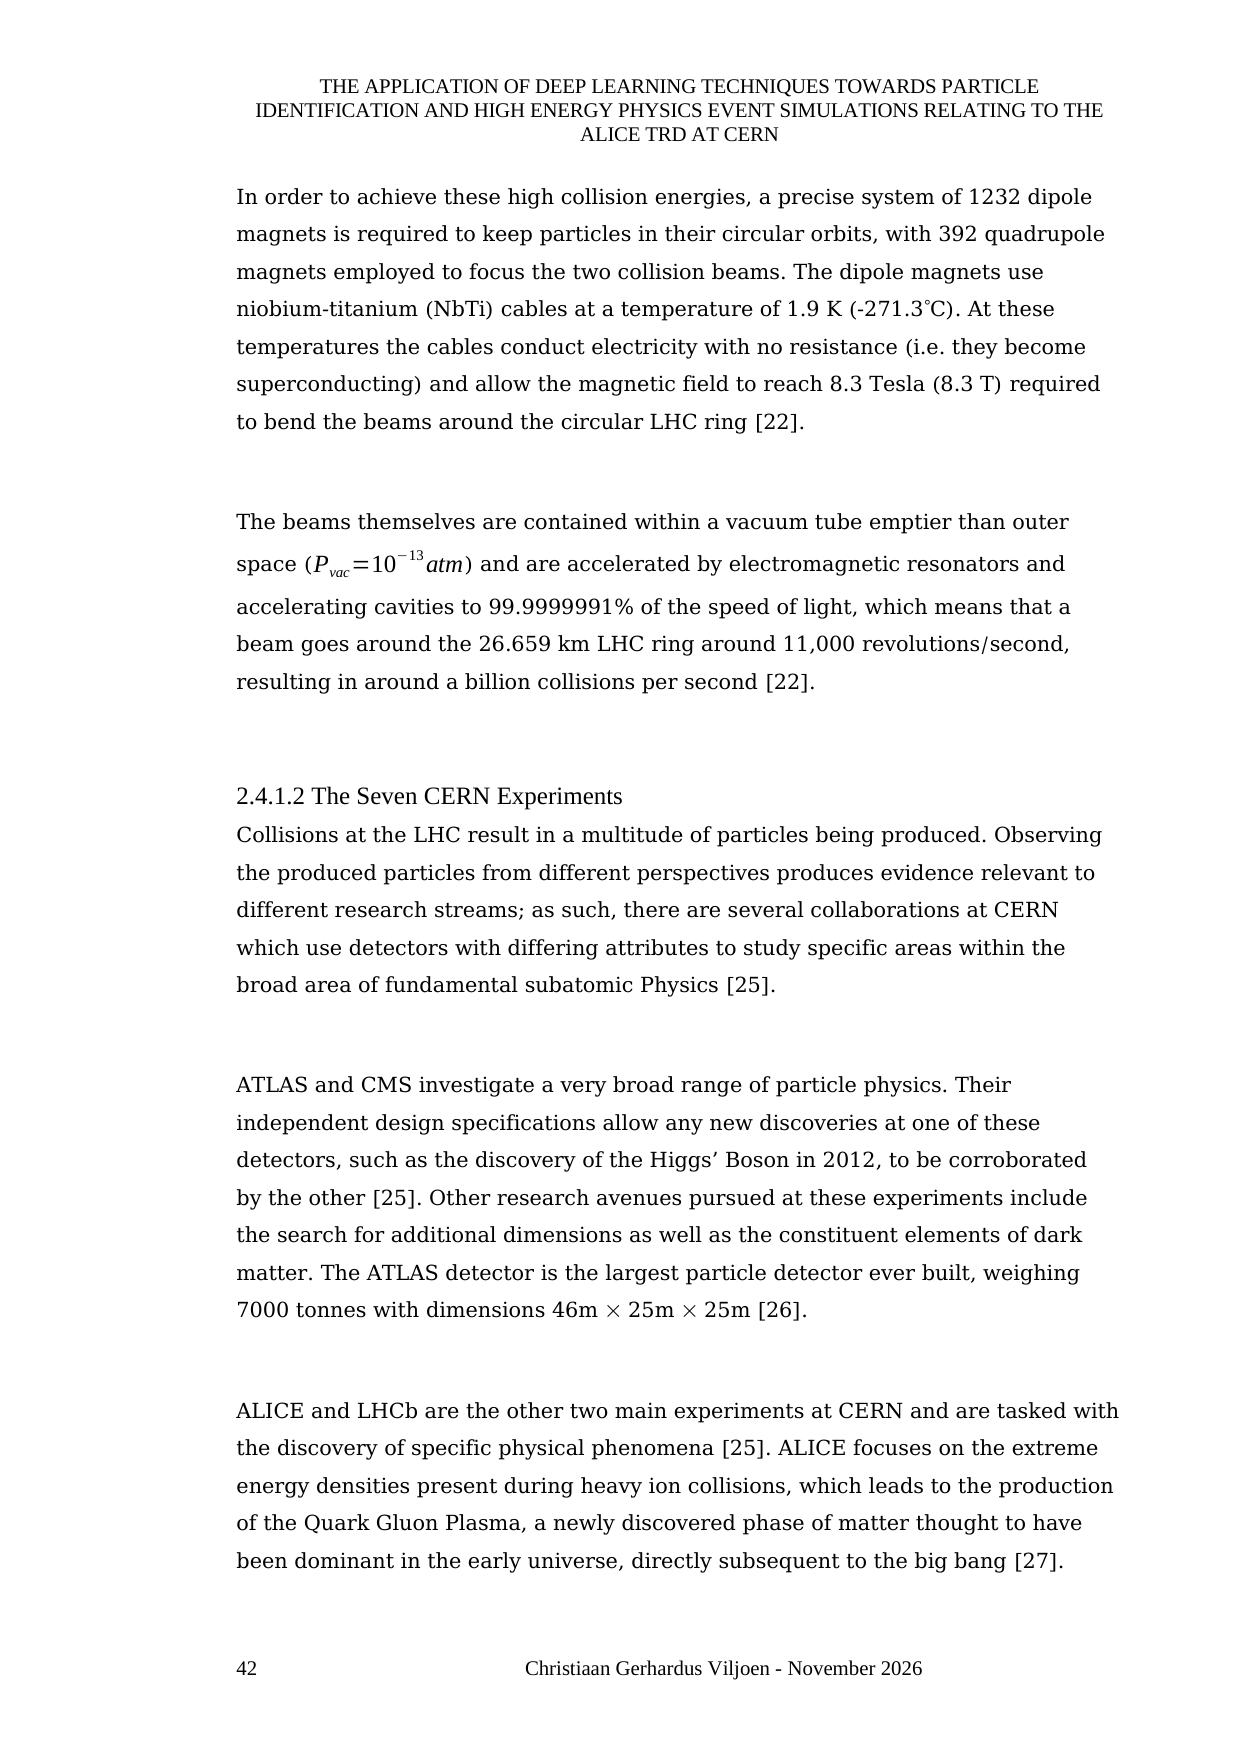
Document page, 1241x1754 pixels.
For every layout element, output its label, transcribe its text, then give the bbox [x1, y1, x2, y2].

text Collisions at the LHC result in a multitude of particles being produced. Observing the produced particles from different perspectives produces evidence relevant to different research streams; as such, there are several collaborations at CERN which use detectors with differing attributes to study specific areas within the broad area of fundamental subatomic Physics . [236, 822, 1122, 997]
text ATLAS and CMS investigate a very broad range of particle physics. Their independent design specifications allow any new discoveries at one of these detectors, such as the discovery of the Higgs’ Boson in 2012, to be corroborated by the other . Other research avenues pursued at these experiments include the search for additional dimensions as well as the constituent elements of dark matter. The ATLAS detector is the largest particle detector ever built, weighing 7000 tonnes with dimensions 46m 25m 25m . [236, 1072, 1122, 1322]
text In order to achieve these high collision energies, a precise system of 1232 dipole magnets is required to keep particles in their circular orbits, with 392 quadrupole magnets employed to focus the two collision beams. The dipole magnets use niobium-titanium (NbTi) cables at a temperature of 1.9 K (-271.3C). At these temperatures the cables conduct electricity with no resistance (i.e. they become superconducting) and allow the magnetic field to reach 8.3 Tesla (8.3 T) required to bend the beams around the circular LHC ring . [236, 183, 1122, 434]
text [236, 1397, 1122, 1572]
subtitle The Seven CERN Experiments [236, 781, 1122, 810]
text The beams themselves are contained within a vacuum tube emptier than outer space () and are accelerated by electromagnetic resonators and accelerating cavities to 99.9999991% of the speed of light, which means that a beam goes around the 26.659 km LHC ring around 11,000 revolutions/second, resulting in around a billion collisions per second . [236, 509, 1122, 693]
